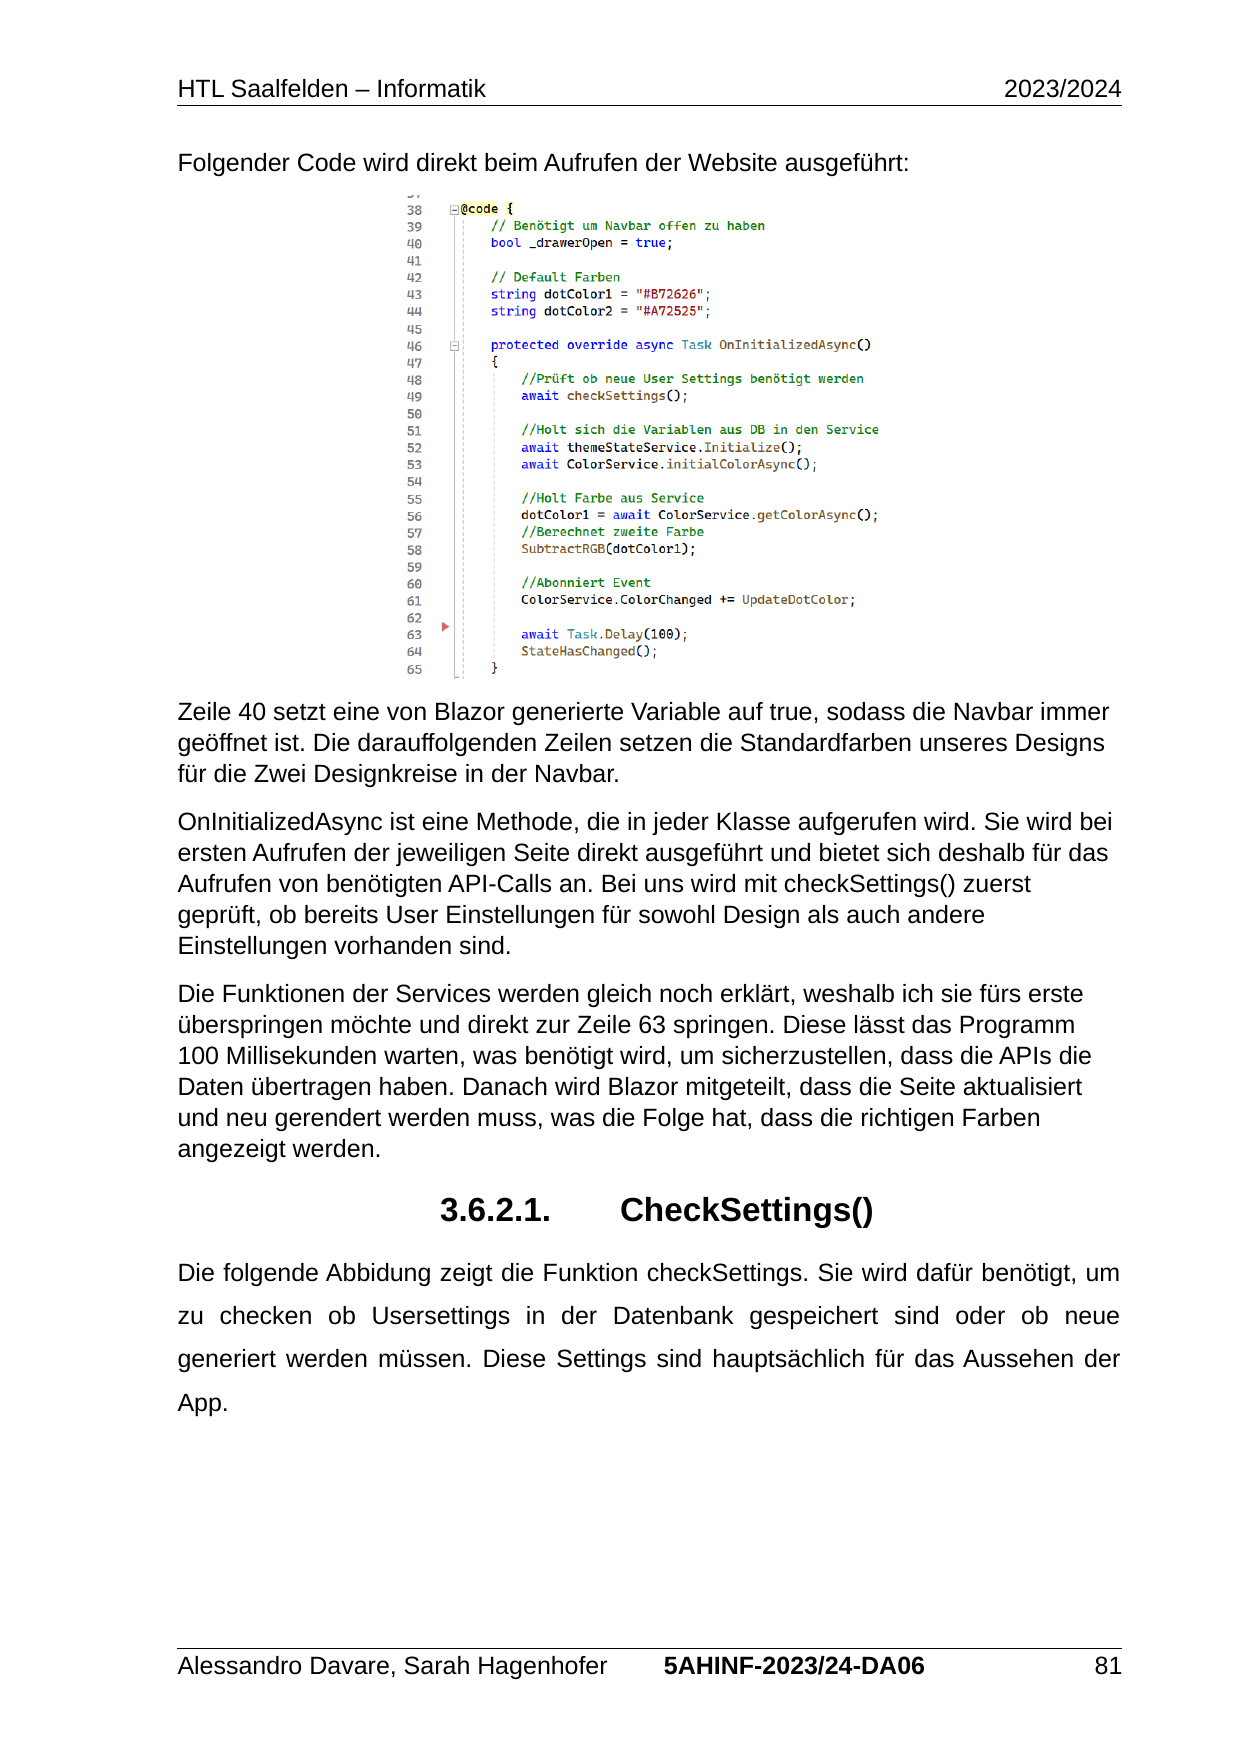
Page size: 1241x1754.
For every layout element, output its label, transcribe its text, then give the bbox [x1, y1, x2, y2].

text Folgender Code wird direkt beim Aufrufen der Website ausgeführt: [177, 148, 1122, 176]
text Zeile 40 setzt eine von Blazor generierte Variable auf true, sodass die Navbar immer geöffnet ist. Die darauffolgenden Zeilen setzen die Standardfarben unseres Designs für die Zwei Designkreise in der Navbar. [177, 697, 1122, 788]
text OnInitializedAsync ist eine Methode, die in jeder Klasse aufgerufen wird. Sie wird bei ersten Aufrufen der jeweiligen Seite direkt ausgeführt und bietet sich deshalb für das Aufrufen von benötigten API-Calls an. Bei uns wird mit checkSettings() zuerst geprüft, ob bereits User Einstellungen für sowohl Design als auch andere Einstellungen vorhanden sind. [177, 807, 1122, 960]
subtitle CheckSettings() [440, 1190, 1122, 1229]
text Die Funktionen der Services werden gleich noch erklärt, weshalb ich sie fürs erste überspringen möchte und direkt zur Zeile 63 springen. Diese lässt das Programm 100 Millisekunden warten, was benötigt wird, um sicherzustellen, dass die APIs die Daten übertragen haben. Danach wird Blazor mitgeteilt, dass die Seite aktualisiert und neu gerendert werden muss, was die Folge hat, dass die richtigen Farben angezeigt werden. [177, 979, 1122, 1163]
picture [401, 195, 898, 679]
text Die folgende Abbidung zeigt die Funktion checkSettings. Sie wird dafür benötigt, um zu checken ob Usersettings in der Datenbank gespeichert sind oder ob neue generiert werden müssen. Diese Settings sind hauptsächlich für das Aussehen der App. [177, 1258, 1122, 1416]
